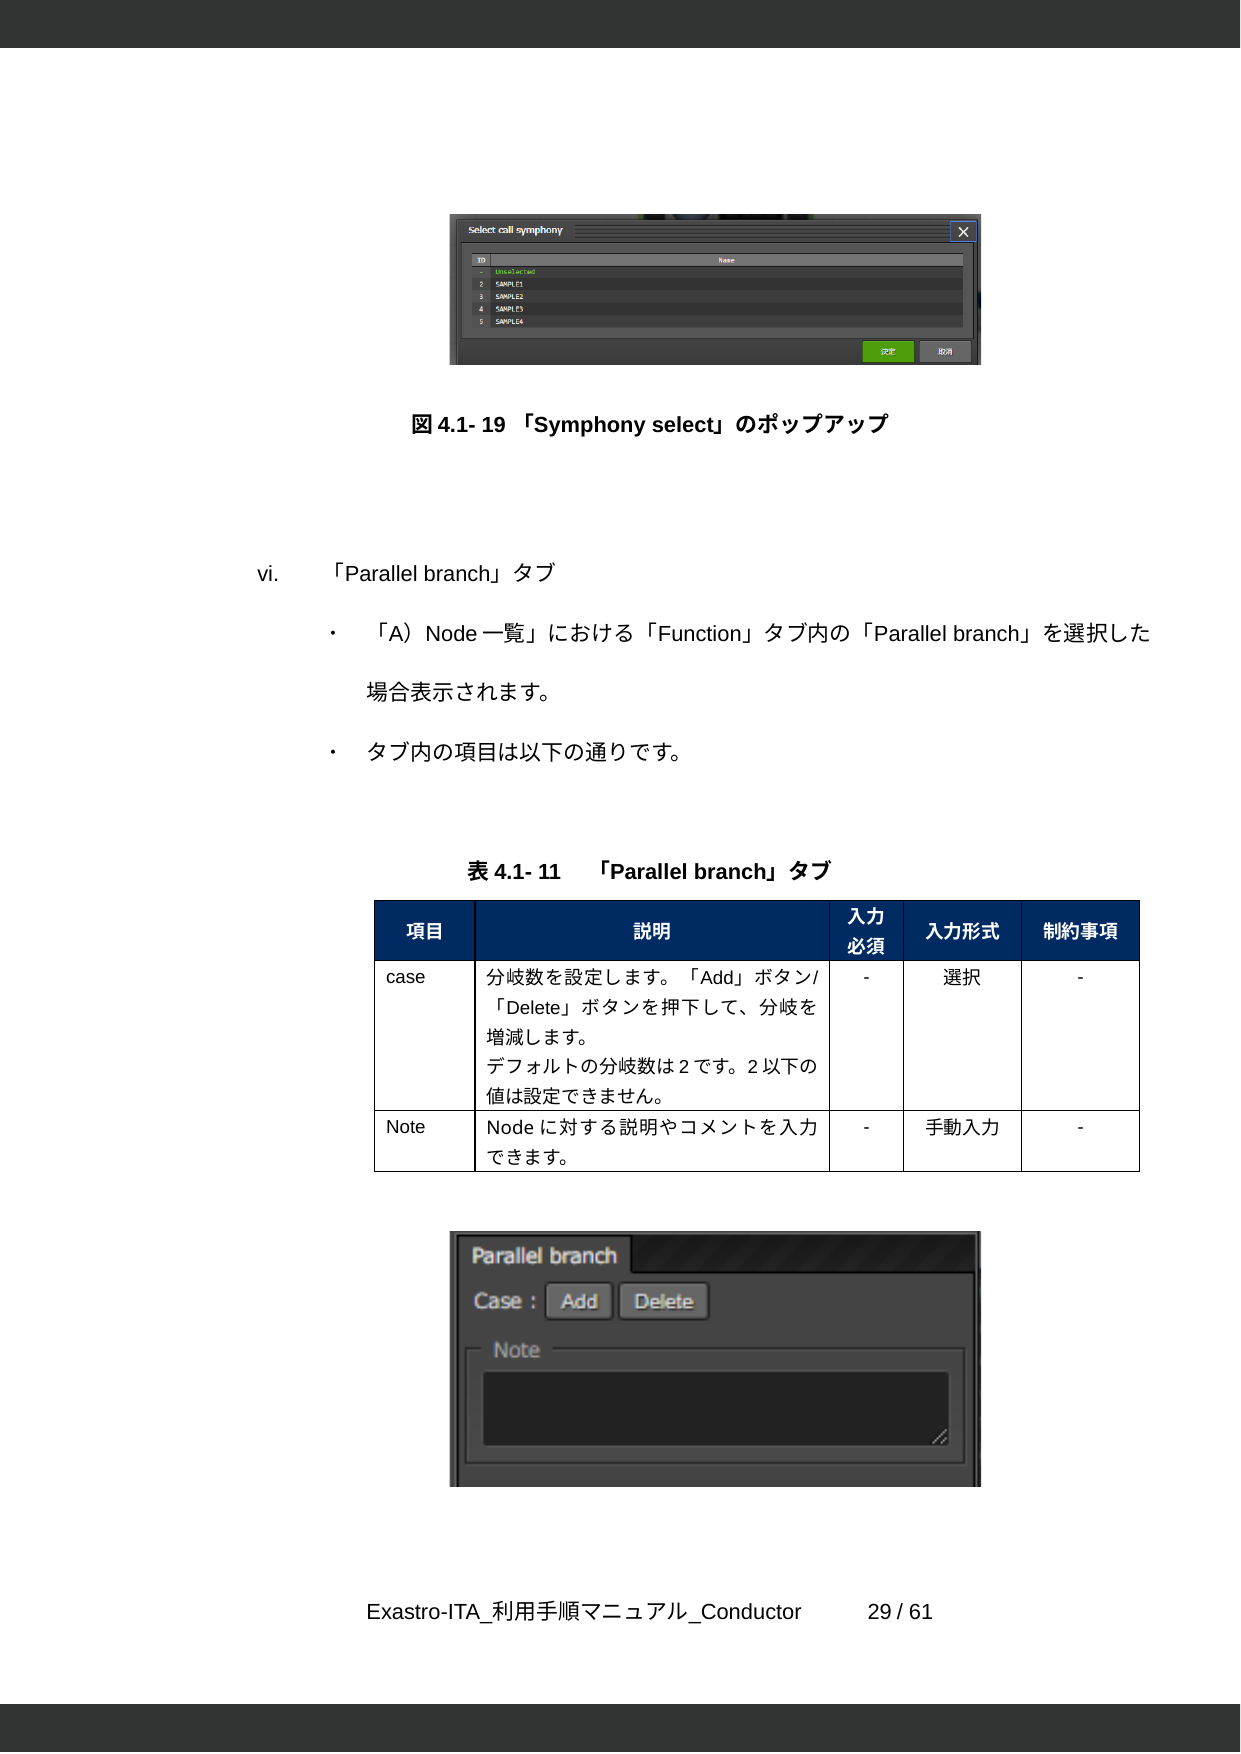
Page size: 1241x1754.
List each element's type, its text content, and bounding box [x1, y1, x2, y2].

text 表 4.1- 11 「Parallel branch」タブ [148, 840, 1152, 900]
list 「Parallel branch」タブ [279, 542, 1152, 602]
table_cell case [375, 961, 474, 1110]
table_cell 手動入力 [904, 1111, 1021, 1171]
table_header 項目 [375, 901, 474, 960]
table_cell - [1022, 961, 1139, 1110]
table_header 入力 必須 [830, 901, 903, 960]
table_cell 分岐数を設定します。「Add」ボタン/「Delete」ボタンを押下して、分岐を増減します。 デフォルトの分岐数は2です。2以下の値は設定できません。 [476, 961, 829, 1110]
list 「A）Node一覧」における「Function」タブ内の「Parallel branch」を選択した場合表示されます。 [323, 602, 1152, 721]
picture [449, 1231, 982, 1487]
table_header 制約事項 [1022, 901, 1139, 960]
table_cell - [1022, 1111, 1139, 1171]
table_header 入力形式 [904, 901, 1021, 960]
table_cell 選択 [904, 961, 1021, 1110]
table_cell - [830, 961, 903, 1110]
text 図 4.1- 19 「Symphony select」のポップアップ [148, 393, 1152, 453]
table_cell Nodeに対する説明やコメントを入力できます。 [476, 1111, 829, 1171]
table_cell Note [375, 1111, 474, 1171]
picture [0, 1704, 1241, 1752]
table_cell - [830, 1111, 903, 1171]
list タブ内の項目は以下の通りです。 [323, 721, 1152, 781]
picture [449, 214, 982, 365]
table_header 説明 [476, 901, 829, 960]
picture [0, 0, 1241, 48]
